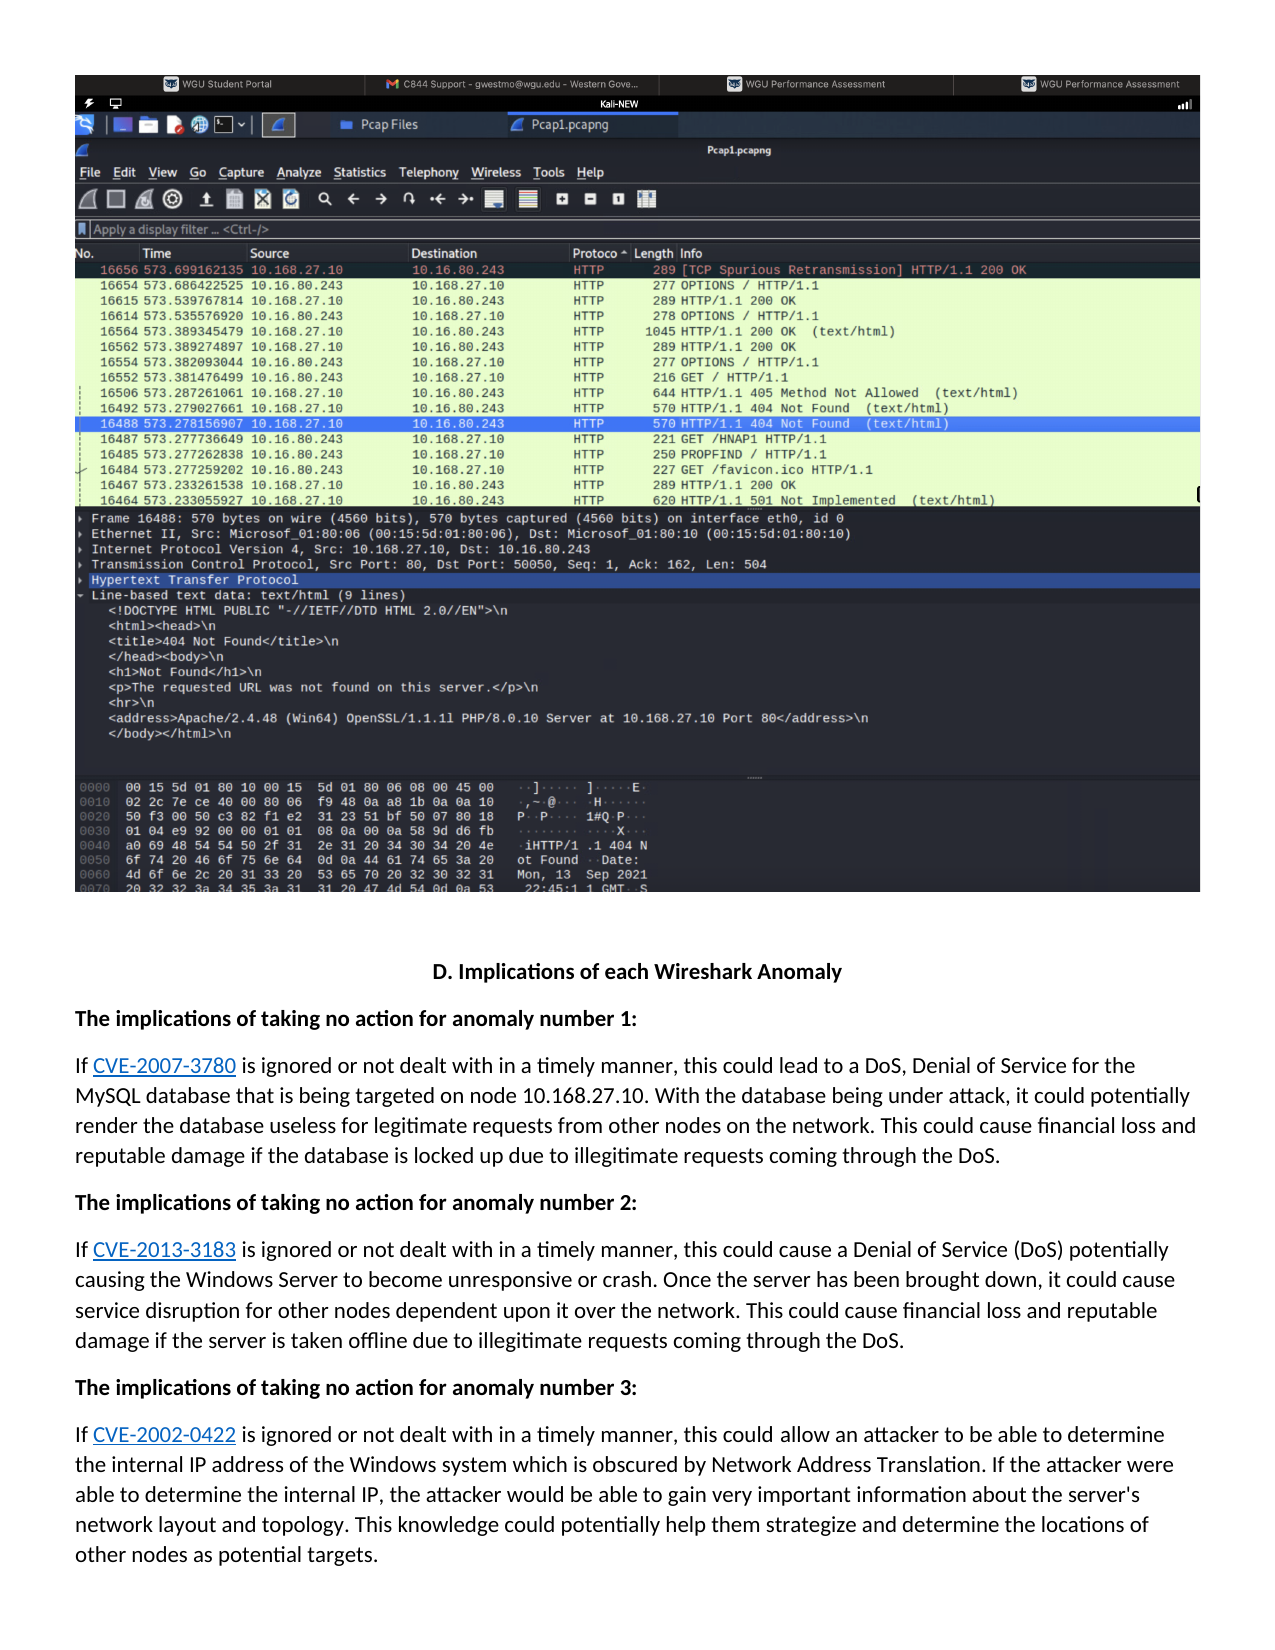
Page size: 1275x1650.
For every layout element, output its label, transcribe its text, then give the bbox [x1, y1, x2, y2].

text D. Implications of each Wireshark Anomaly [75, 957, 1200, 985]
text The implications of taking no action for anomaly number 2: [75, 1188, 1200, 1216]
text The implications of taking no action for anomaly number 3: [75, 1373, 1200, 1401]
picture [75, 75, 1200, 892]
text If CVE-2013-3183 is ignored or not dealt with in a timely manner, this could cause a Denial of Service (DoS) potentially causing the Windows Server to become unresponsive or crash. Once the server has been brought down, it could cause service disruption for other nodes dependent upon it over the network. This could cause financial loss and reputable damage if the server is taken offline due to illegitimate requests coming through the DoS. [75, 1235, 1200, 1354]
text The implications of taking no action for anomaly number 1: [75, 1004, 1200, 1032]
text If CVE-2002-0422 is ignored or not dealt with in a timely manner, this could allow an attacker to be able to determine the internal IP address of the Windows system which is obscured by Network Address Translation. If the attacker were able to determine the internal IP, the attacker would be able to gain very important information about the server's network layout and topology. This knowledge could potentially help them strategize and determine the locations of other nodes as potential targets. [75, 1420, 1200, 1568]
text If CVE-2007-3780 is ignored or not dealt with in a timely manner, this could lead to a DoS, Denial of Service for the MySQL database that is being targeted on node 10.168.27.10. With the database being under attack, it could potentially render the database useless for legitimate requests from other nodes on the network. This could cause financial loss and reputable damage if the database is locked up due to illegitimate requests coming through the DoS. [75, 1051, 1200, 1169]
